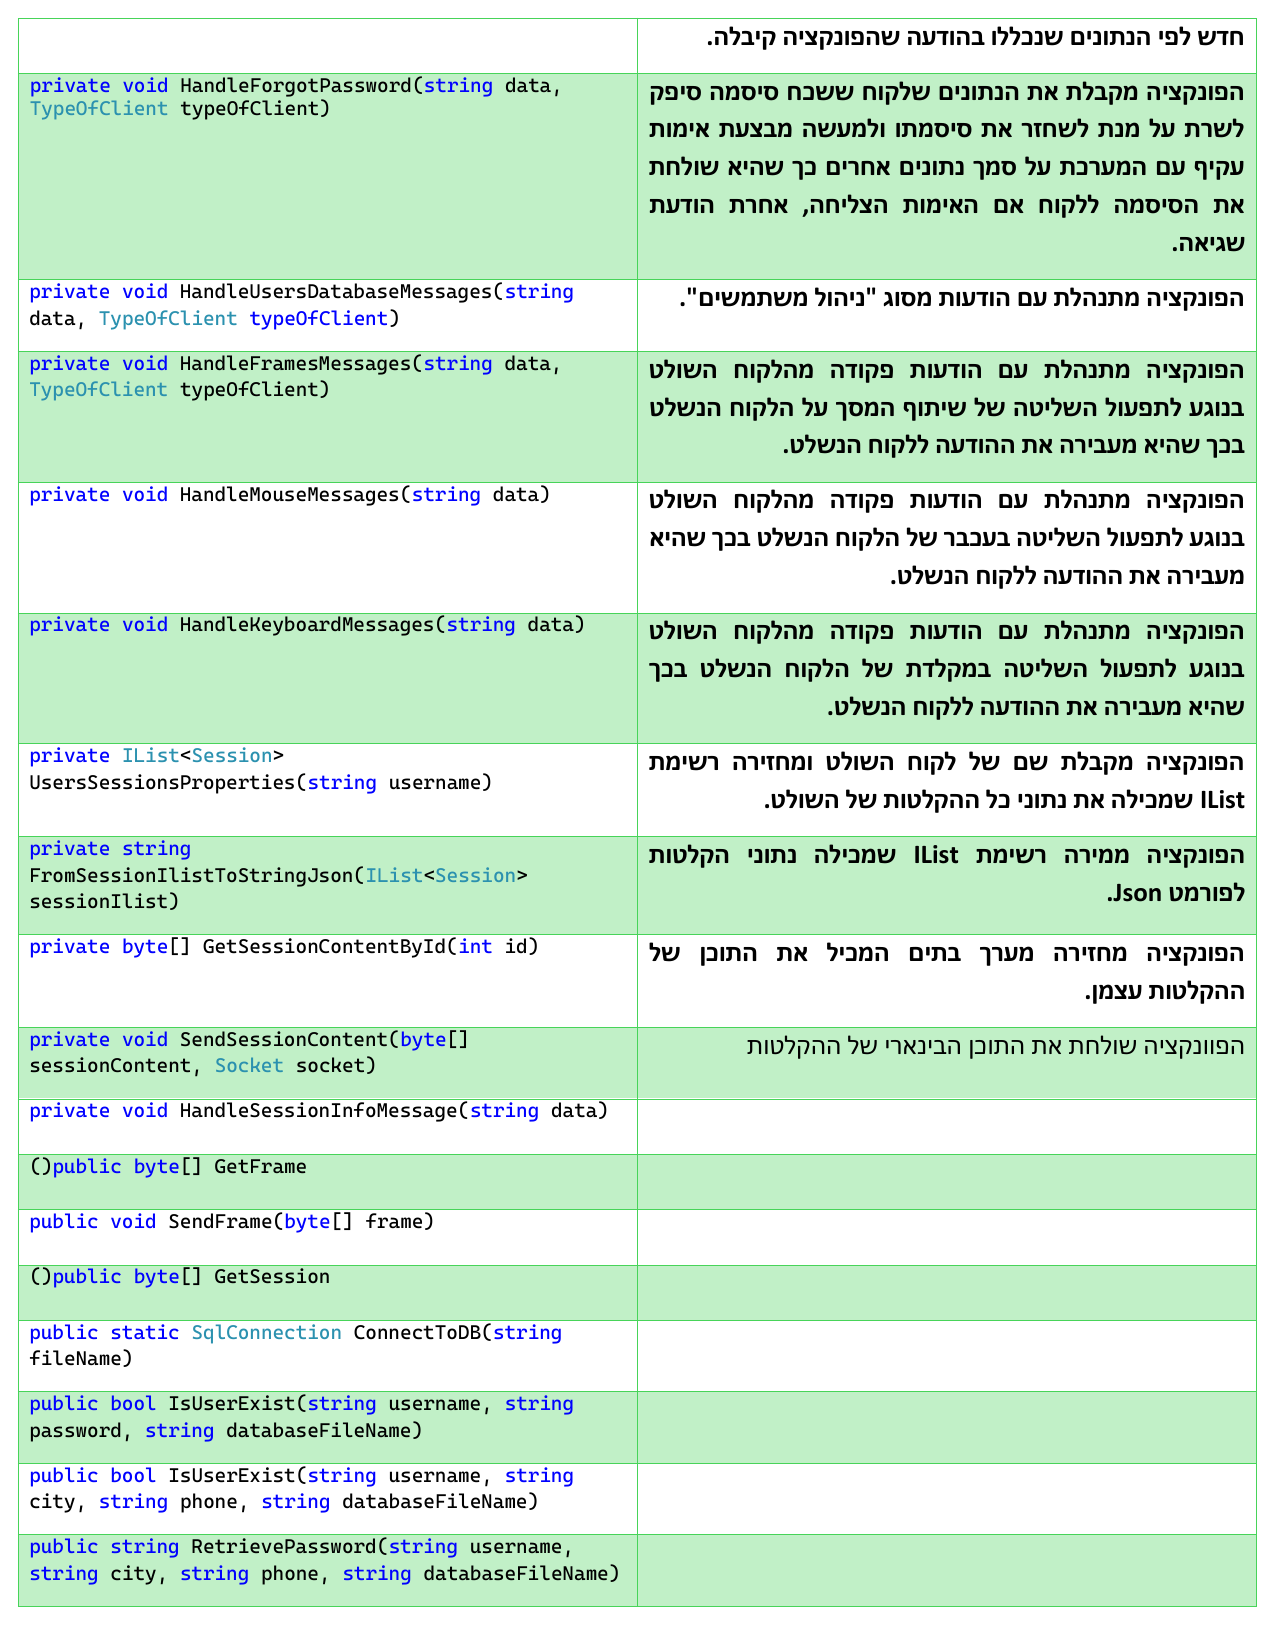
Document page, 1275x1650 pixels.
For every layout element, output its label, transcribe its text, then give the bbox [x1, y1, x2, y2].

table_cell public string RetrievePassword(string username, string city, string phone, string databaseFileName) [19, 1535, 637, 1606]
table_cell private void SendSessionContent(byte[] sessionContent, Socket socket) [19, 1028, 637, 1098]
table_cell public void SendFrame(byte[] frame) [19, 1210, 637, 1264]
table_cell public bool IsUserExist(string username, string password, string databaseFileName) [19, 1392, 637, 1463]
table_cell [638, 1155, 1256, 1209]
table_cell הפוונקציה שולחת את התוכן הבינארי של ההקלטות [638, 1028, 1256, 1098]
table_cell [638, 1321, 1256, 1391]
table_cell [638, 1210, 1256, 1264]
table_cell [638, 1535, 1256, 1606]
table_cell [638, 1392, 1256, 1463]
table_cell הפונקציה מקבלת שם של לקוח השולט ומחזירה רשימת IList שמכילה את נתוני כל ההקלטות של השולט. [638, 744, 1256, 836]
table_cell public bool IsUserExist(string username, string city, string phone, string databaseFileName) [19, 1464, 637, 1534]
table_cell public byte[] GetFrame() [19, 1155, 637, 1209]
table_cell private void HandleForgotPassword(string data, TypeOfClient typeOfClient) [19, 74, 637, 279]
table_cell public byte[] GetSession() [19, 1266, 637, 1320]
table_cell private void HandleSessionInfoMessage(string data) [19, 1100, 637, 1154]
table_cell private void HandleKeyboardMessages(string data) [19, 614, 637, 743]
table_cell [638, 1266, 1256, 1320]
table_cell [638, 1100, 1256, 1154]
table_cell private string FromSessionIlistToStringJson(IList<Session> sessionIlist) [19, 837, 637, 934]
table_cell הפונקציה מחזירה מערך בתים המכיל את התוכן של ההקלטות עצמן. [638, 935, 1256, 1027]
table_cell private byte[] GetSessionContentById(int id) [19, 935, 637, 1027]
table_cell private void HandleMouseMessages(string data) [19, 483, 637, 612]
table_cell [638, 19, 1256, 73]
table_cell הפונקציה מקבלת את הנתונים שלקוח ששכח סיסמה סיפק לשרת על מנת לשחזר את סיסמתו ולמעשה מבצעת אימות עקיף עם המערכת על סמך נתונים אחרים כך שהיא שולחת את הסיסמה ללקוח אם האימות הצליחה, אחרת הודעת שגיאה. [638, 74, 1256, 279]
table_cell private void HandleFramesMessages(string data, TypeOfClient typeOfClient) [19, 352, 637, 482]
table_cell הפונקציה מתנהלת עם הודעות פקודה מהלקוח השולט בנוגע לתפעול השליטה בעכבר של הלקוח הנשלט בכך שהיא מעבירה את ההודעה ללקוח הנשלט. [638, 483, 1256, 612]
table_cell הפונקציה מתנהלת עם הודעות פקודה מהלקוח השולט בנוגע לתפעול השליטה במקלדת של הלקוח הנשלט בכך שהיא מעבירה את ההודעה ללקוח הנשלט. [638, 614, 1256, 743]
table_cell public static SqlConnection ConnectToDB(string fileName) [19, 1321, 637, 1391]
table_cell private void HandleUsersDatabaseMessages(string data, TypeOfClient typeOfClient) [19, 280, 637, 351]
table_cell private IList<Session> UsersSessionsProperties(string username) [19, 744, 637, 836]
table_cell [19, 19, 637, 73]
table_cell [638, 1464, 1256, 1534]
table_cell הפונקציה מתנהלת עם הודעות פקודה מהלקוח השולט בנוגע לתפעול השליטה של שיתוף המסך על הלקוח הנשלט בכך שהיא מעבירה את ההודעה ללקוח הנשלט. [638, 352, 1256, 482]
table_cell הפונקציה מתנהלת עם הודעות מסוג "ניהול משתמשים". [638, 280, 1256, 351]
table_cell הפונקציה ממירה רשימת IList שמכילה נתוני הקלטות לפורמט Json. [638, 837, 1256, 934]
